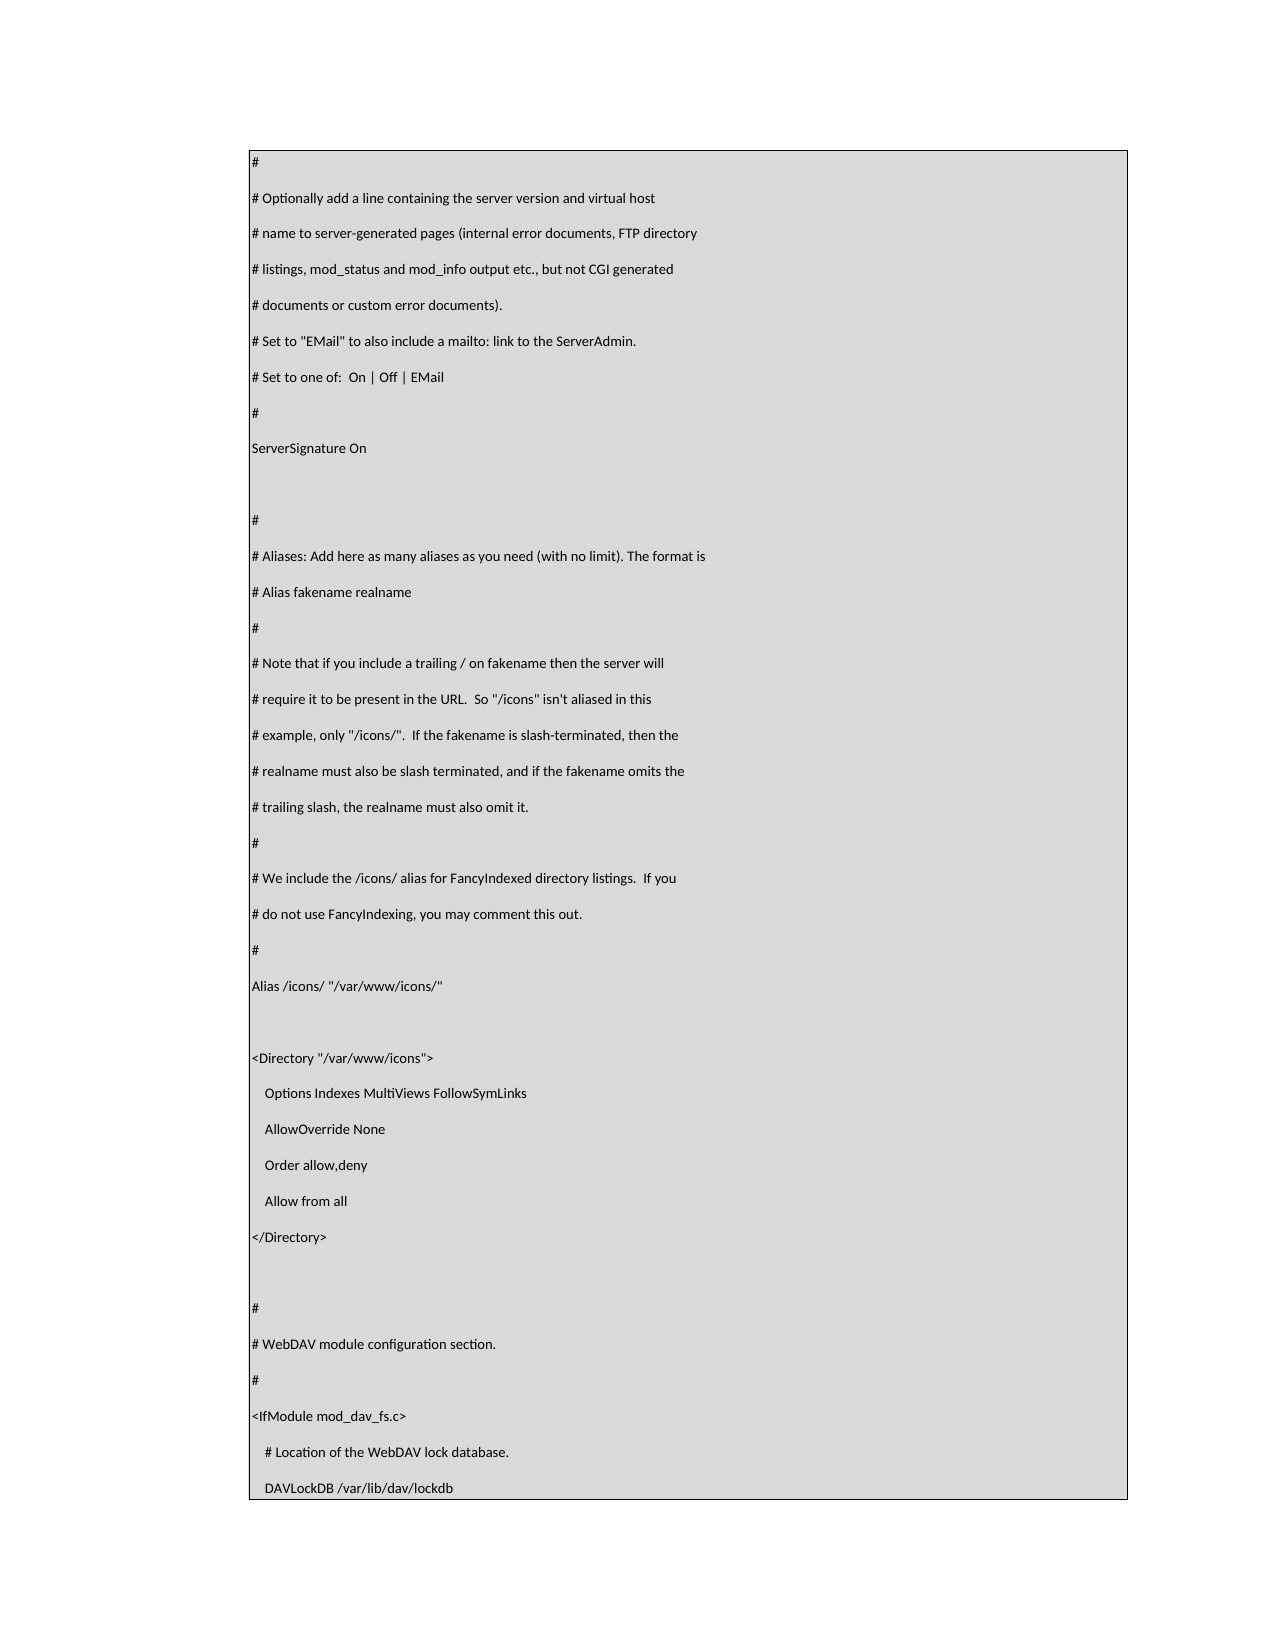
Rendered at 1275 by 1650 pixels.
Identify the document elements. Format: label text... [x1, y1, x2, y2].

text Options Indexes MultiViews FollowSymLinks [250, 1082, 1127, 1103]
text # realname must also be slash terminated, and if the fakename omits the [250, 759, 1127, 780]
text # [250, 1368, 1127, 1389]
text <Directory "/var/www/icons"> [250, 1046, 1127, 1067]
text # Location of the WebDAV lock database. [250, 1440, 1127, 1461]
text # Optionally add a line containing the server version and virtual host [250, 186, 1127, 207]
text # Set to "EMail" to also include a mailto: link to the ServerAdmin. [250, 329, 1127, 350]
text # [250, 508, 1127, 529]
text # [250, 616, 1127, 637]
text # [250, 938, 1127, 959]
text # example, only "/icons/". If the fakename is slash-terminated, then the [250, 723, 1127, 744]
text # name to server-generated pages (internal error documents, FTP directory [250, 222, 1127, 243]
text Allow from all [250, 1189, 1127, 1210]
text ServerSignature On [250, 437, 1127, 458]
text # require it to be present in the URL. So "/icons" isn't aliased in this [250, 687, 1127, 708]
text # listings, mod_status and mod_info output etc., but not CGI generated [250, 257, 1127, 278]
text # WebDAV module configuration section. [250, 1332, 1127, 1353]
text # trailing slash, the realname must also omit it. [250, 795, 1127, 816]
text # [250, 831, 1127, 852]
text # Alias fakename realname [250, 580, 1127, 601]
text # documents or custom error documents). [250, 293, 1127, 314]
text # We include the /icons/ alias for FancyIndexed directory listings. If you [250, 867, 1127, 888]
text # Note that if you include a trailing / on fakename then the server will [250, 652, 1127, 673]
text AllowOverride None [250, 1117, 1127, 1138]
text <IfModule mod_dav_fs.c> [250, 1404, 1127, 1425]
text Order allow,deny [250, 1153, 1127, 1174]
text # [250, 1297, 1127, 1318]
text # Aliases: Add here as many aliases as you need (with no limit). The format is [250, 544, 1127, 565]
text # [250, 151, 1127, 171]
text # do not use FancyIndexing, you may comment this out. [250, 902, 1127, 923]
text DAVLockDB /var/lib/dav/lockdb [250, 1476, 1127, 1499]
text Alias /icons/ "/var/www/icons/" [250, 974, 1127, 995]
text # Set to one of: On | Off | EMail [250, 365, 1127, 386]
text # [250, 401, 1127, 422]
text </Directory> [250, 1225, 1127, 1246]
